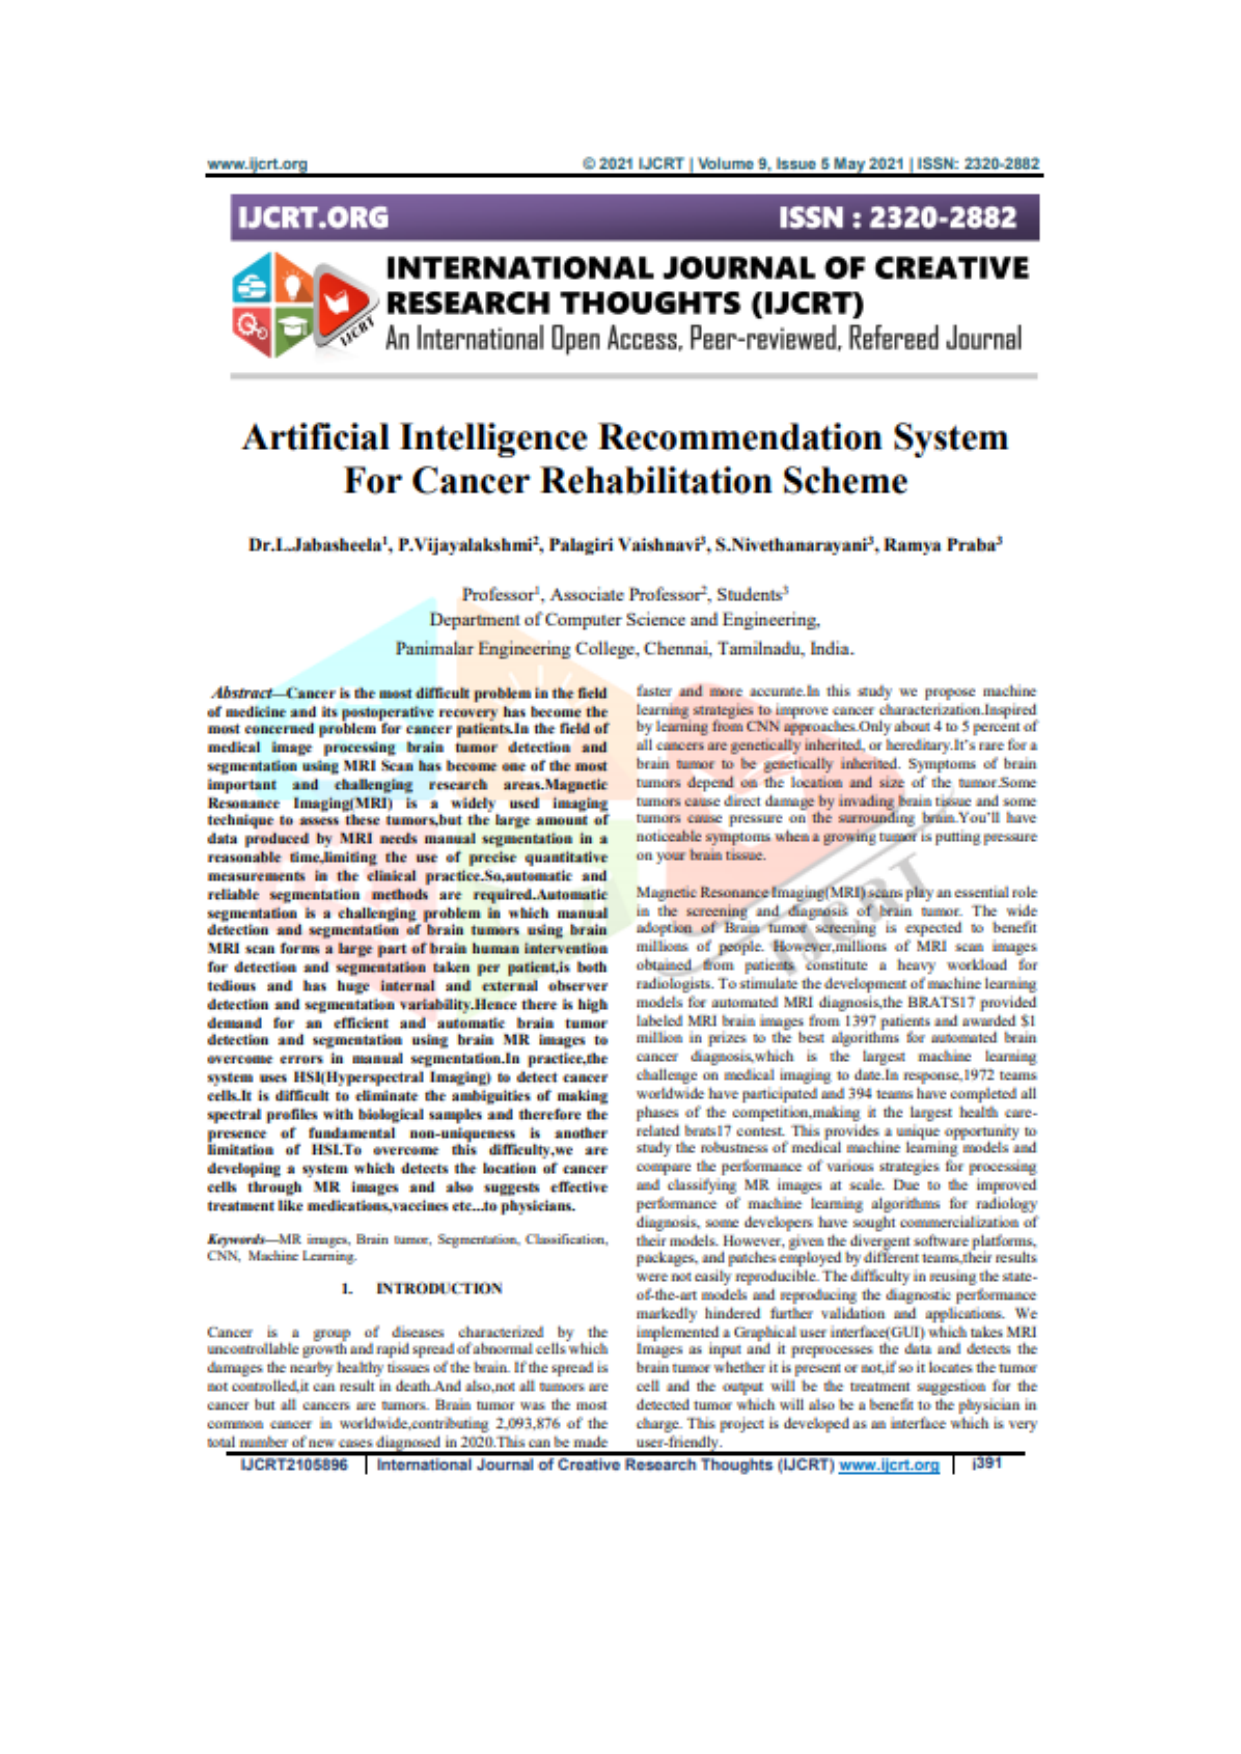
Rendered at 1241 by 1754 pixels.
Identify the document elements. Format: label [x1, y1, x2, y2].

picture [152, 150, 1088, 1479]
